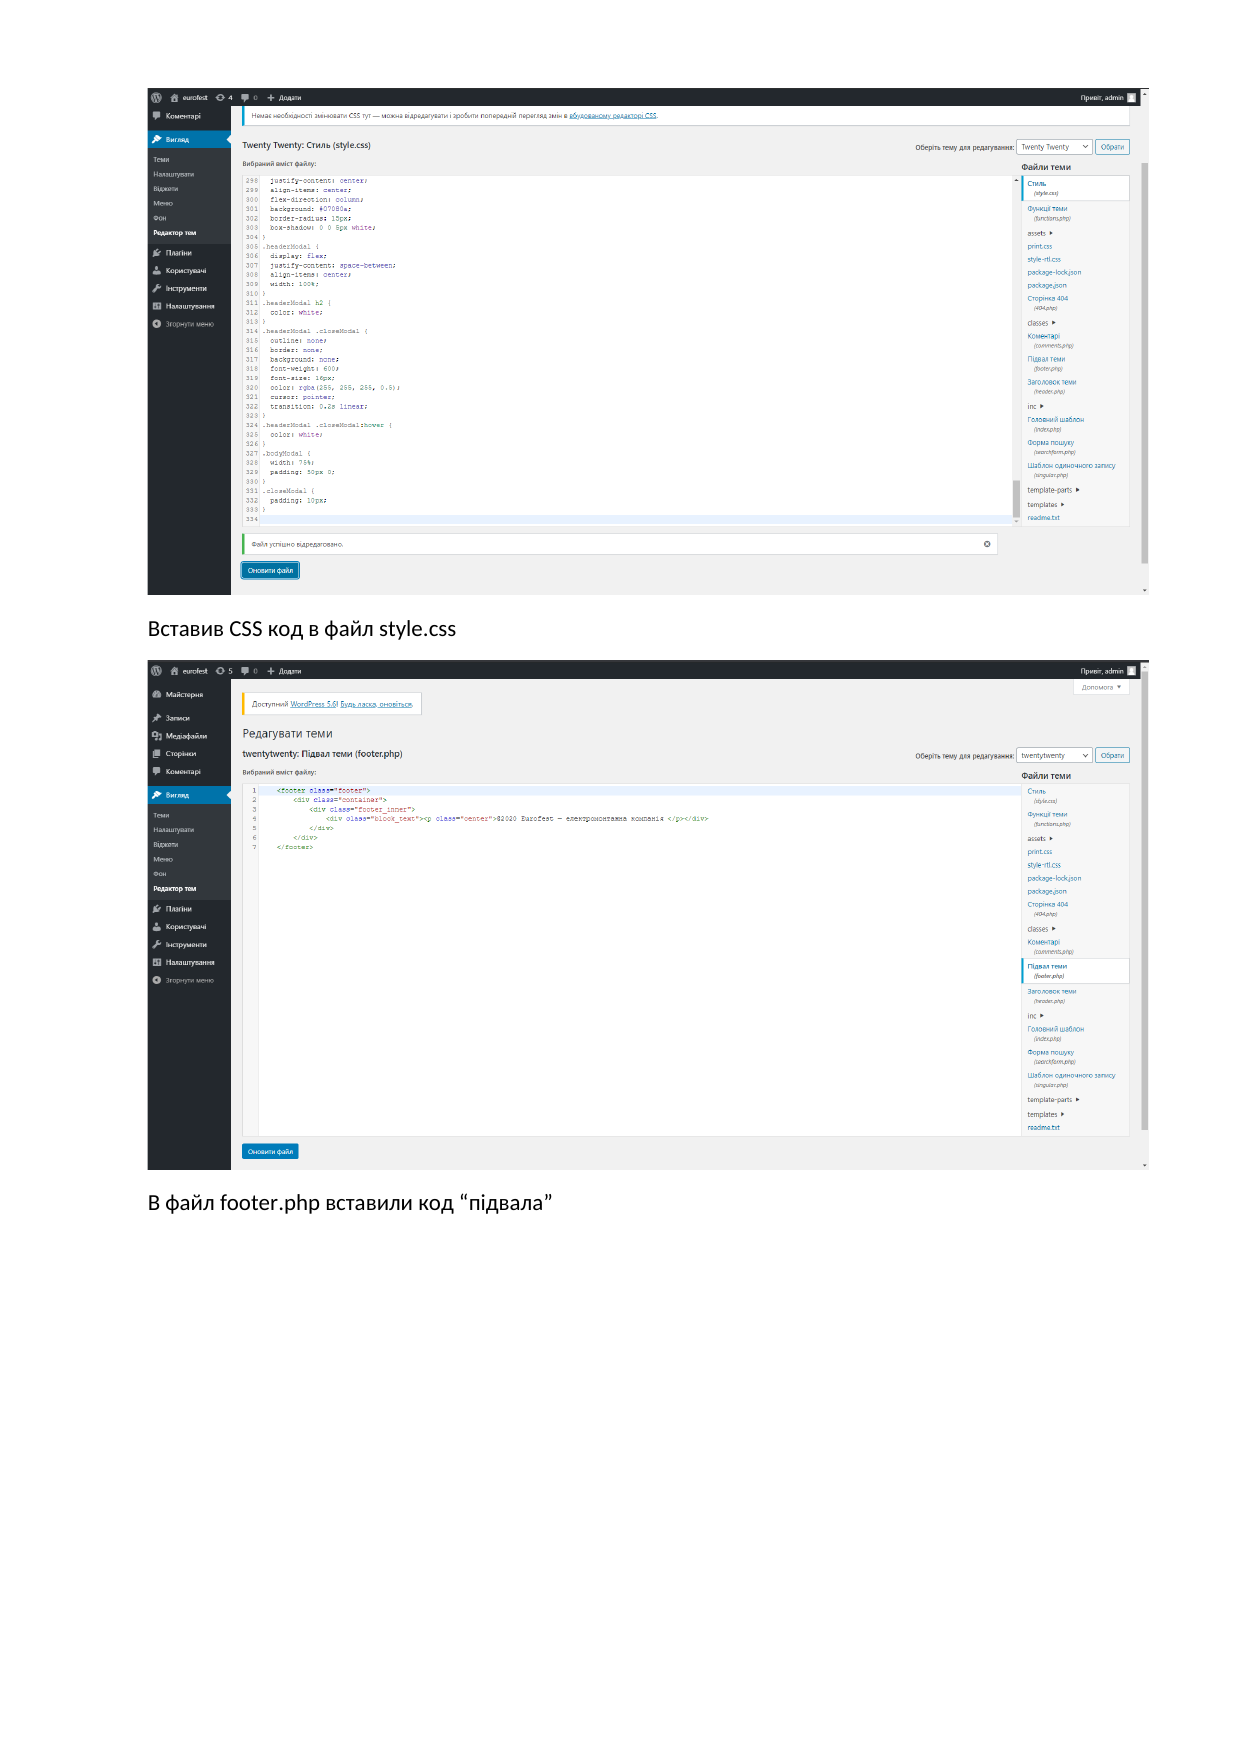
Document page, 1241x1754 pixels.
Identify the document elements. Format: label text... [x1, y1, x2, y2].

picture [147, 660, 1149, 1170]
picture [147, 88, 1149, 595]
text Вставив CSS код в файл style.css [148, 614, 1152, 642]
text В файл footer.php вставили код “підвала” [148, 1188, 1152, 1216]
